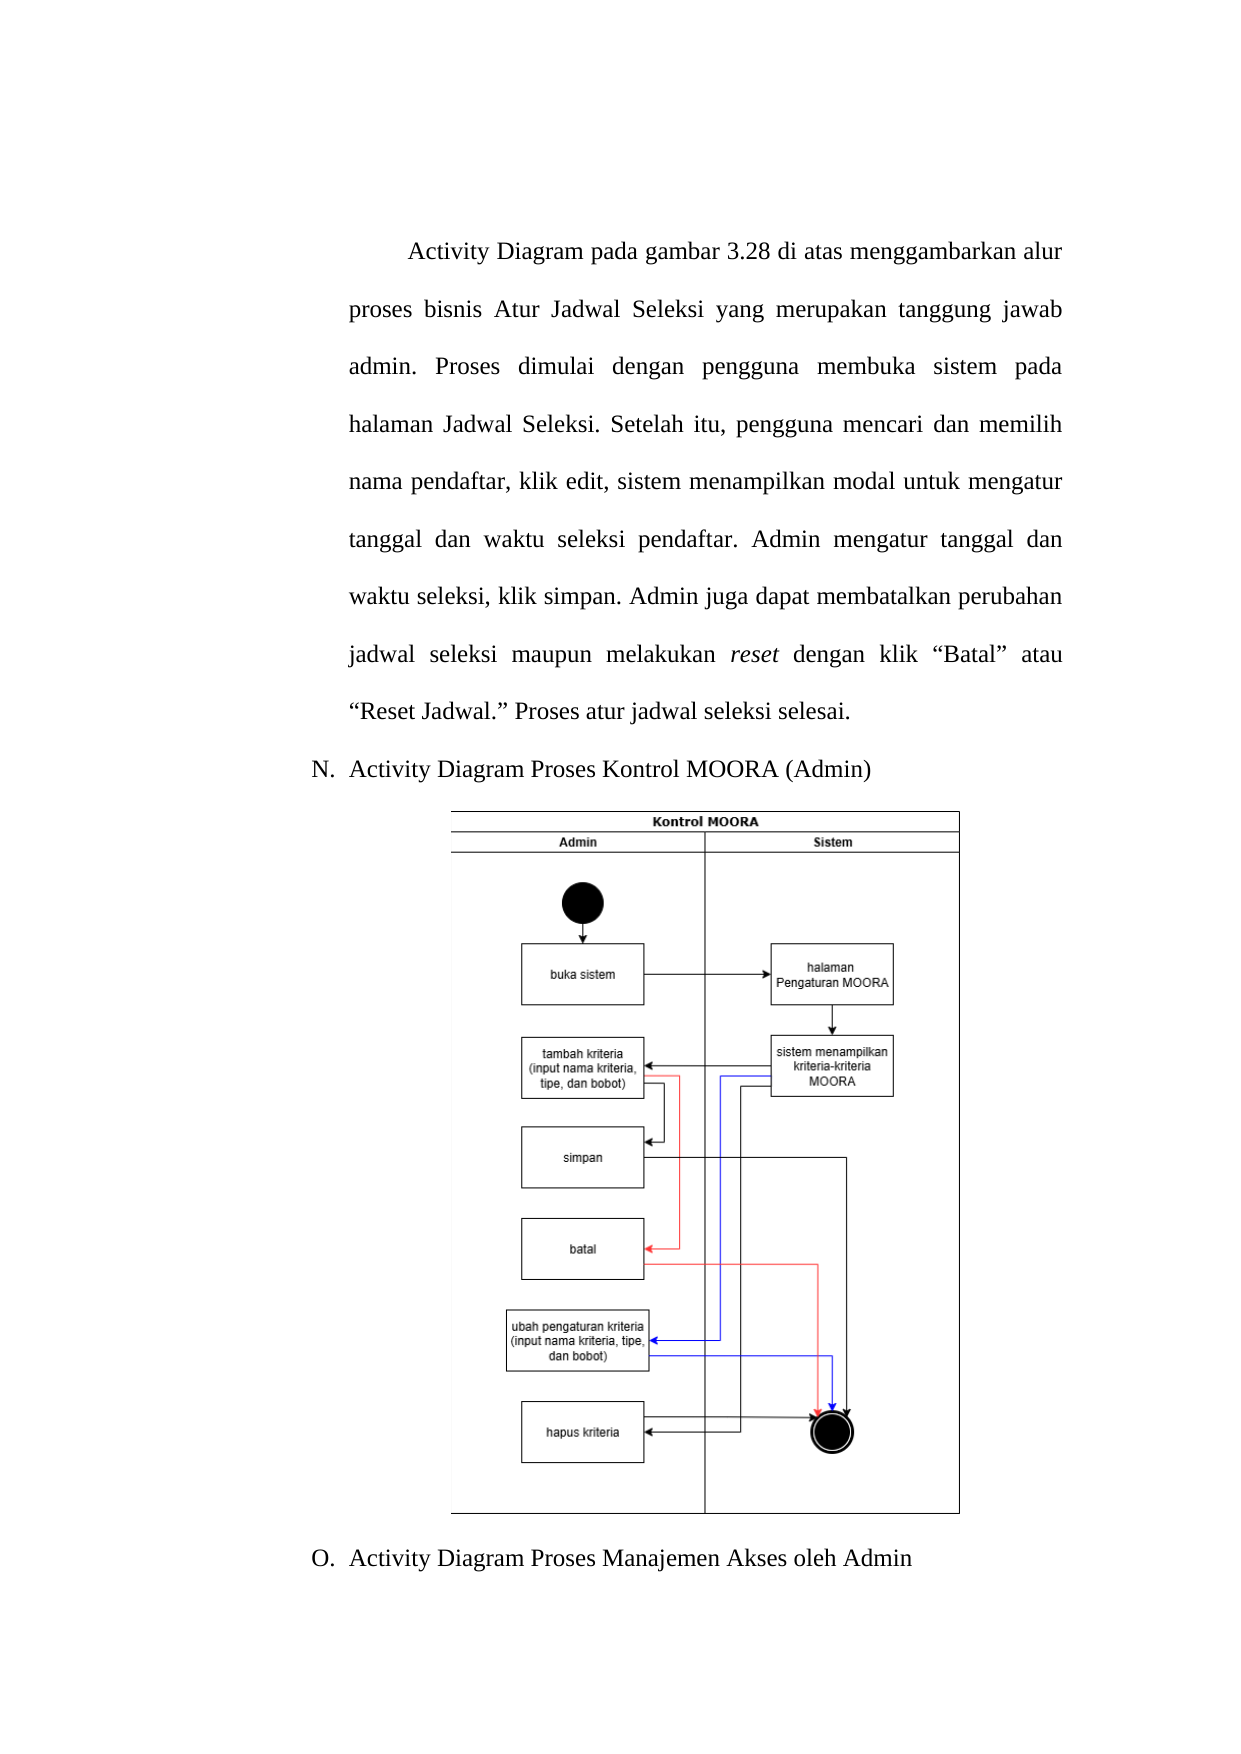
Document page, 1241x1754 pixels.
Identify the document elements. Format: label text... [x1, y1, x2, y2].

list Activity Diagram Proses Manajemen Akses oleh Admin [311, 1543, 1063, 1572]
list Activity Diagram Proses Kontrol MOORA (Admin) [311, 754, 1063, 782]
list Activity Diagram pada gambar 3.28 di atas menggambarkan alur proses bisnis Atur Jadwal Seleksi yang merupakan tanggung jawab admin. Proses dimulai dengan pengguna membuka sistem pada halaman Jadwal Seleksi. Setelah itu, pengguna mencari dan memilih nama pendaftar, klik edit, sistem menampilkan modal untuk mengatur tanggal dan waktu seleksi pendaftar. Admin mengatur tanggal dan waktu seleksi, klik simpan. Admin juga dapat membatalkan perubahan jadwal seleksi maupun melakukan reset dengan klik “Batal” atau “Reset Jadwal.” Proses atur jadwal seleksi selesai. [348, 236, 1063, 725]
picture [451, 811, 961, 1515]
